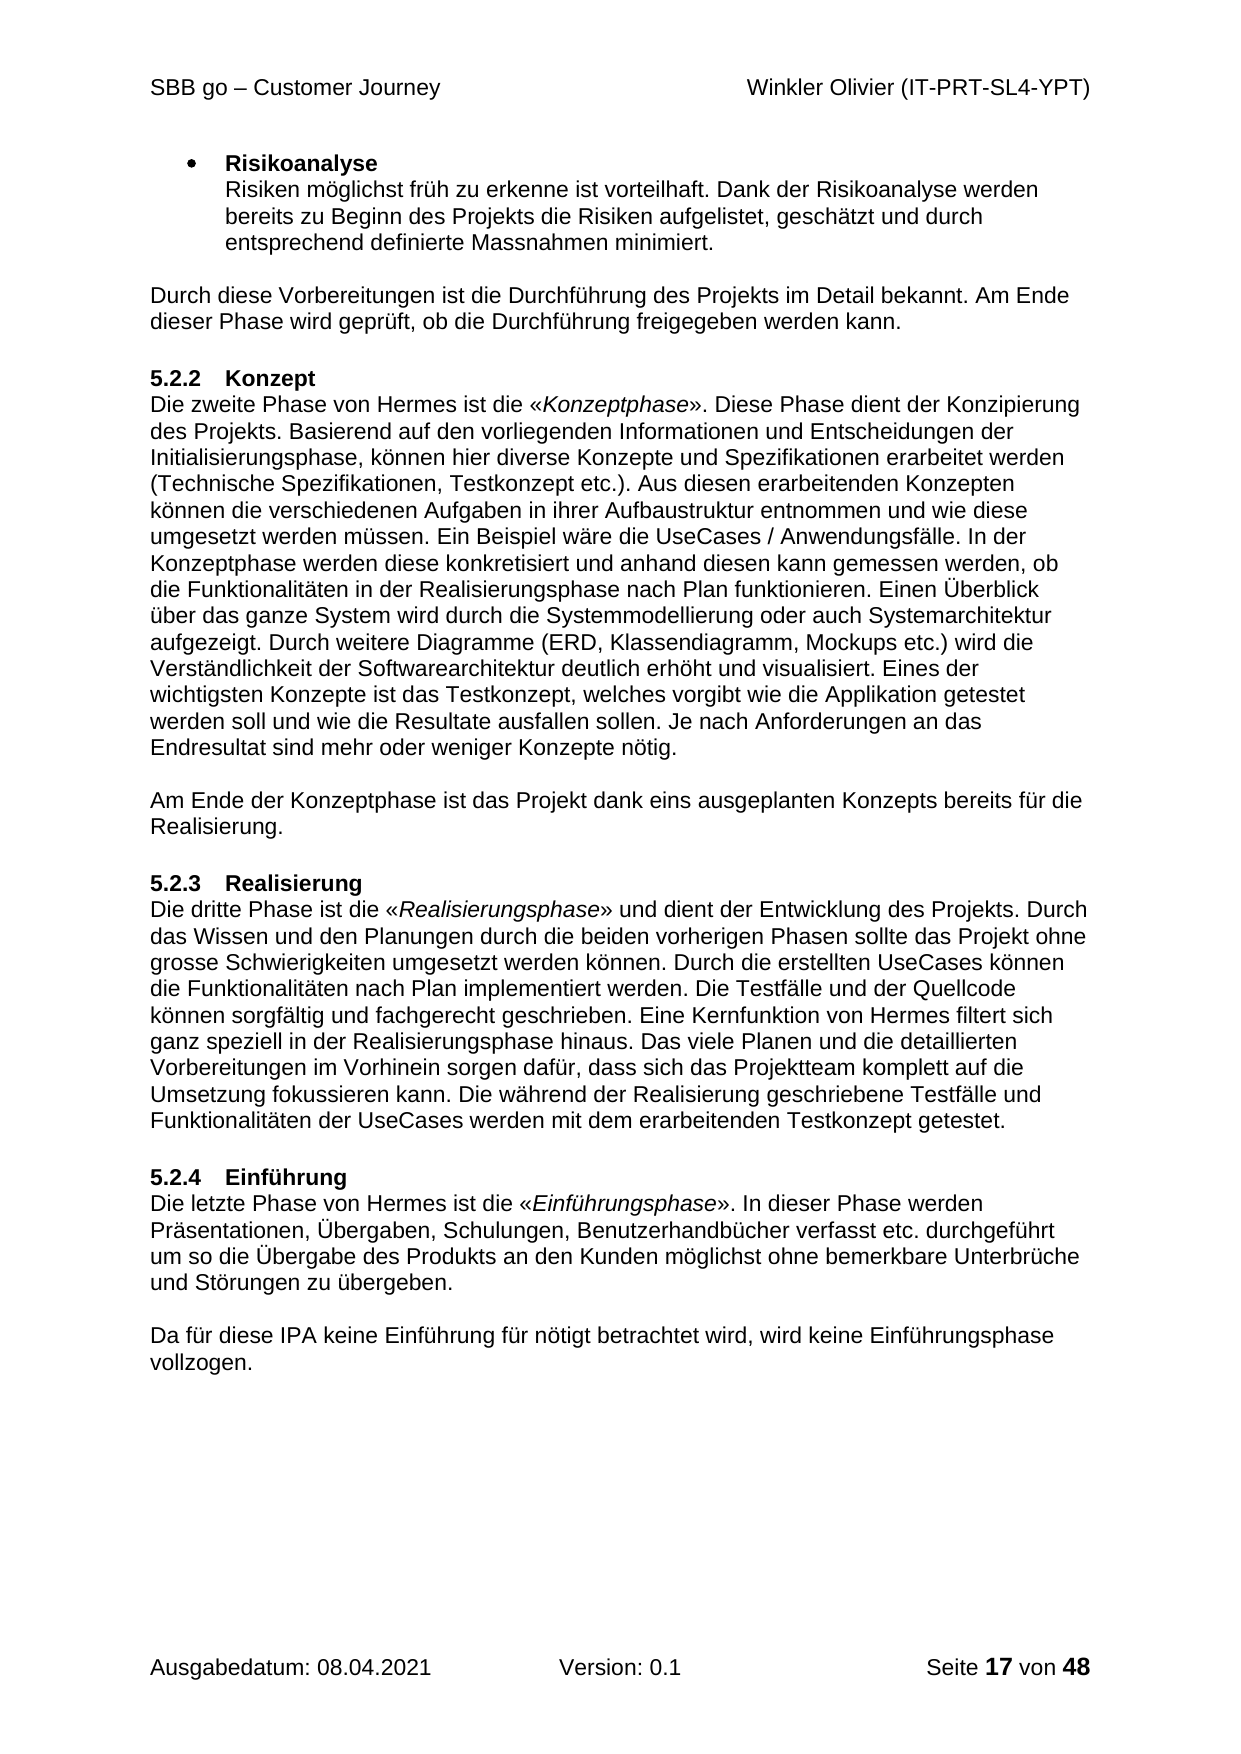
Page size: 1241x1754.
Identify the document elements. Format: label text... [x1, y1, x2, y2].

subtitle Konzept [150, 365, 1090, 391]
subtitle Einführung [150, 1164, 1090, 1190]
list Risikoanalyse [187, 150, 1090, 176]
text Da für diese IPA keine Einführung für nötigt betrachtet wird, wird keine Einführungsphase vollzogen. [150, 1322, 1090, 1375]
text Die dritte Phase ist die «Realisierungsphase» und dient der Entwicklung des Projekts. Durch das Wissen und den Planungen durch die beiden vorherigen Phasen sollte das Projekt ohne grosse Schwierigkeiten umgesetzt werden können. Durch die erstellten UseCases können die Funktionalitäten nach Plan implementiert werden. Die Testfälle und der Quellcode können sorgfältig und fachgerecht geschrieben. Eine Kernfunktion von Hermes filtert sich ganz speziell in der Realisierungsphase hinaus. Das viele Planen und die detaillierten Vorbereitungen im Vorhinein sorgen dafür, dass sich das Projektteam komplett auf die Umsetzung fokussieren kann. Die während der Realisierung geschriebene Testfälle und Funktionalitäten der UseCases werden mit dem erarbeitenden Testkonzept getestet. [150, 896, 1090, 1133]
text Die zweite Phase von Hermes ist die «Konzeptphase». Diese Phase dient der Konzipierung des Projekts. Basierend auf den vorliegenden Informationen und Entscheidungen der Initialisierungsphase, können hier diverse Konzepte und Spezifikationen erarbeitet werden (Technische Spezifikationen, Testkonzept etc.). Aus diesen erarbeitenden Konzepten können die verschiedenen Aufgaben in ihrer Aufbaustruktur entnommen und wie diese umgesetzt werden müssen. Ein Beispiel wäre die UseCases / Anwendungsfälle. In der Konzeptphase werden diese konkretisiert und anhand diesen kann gemessen werden, ob die Funktionalitäten in der Realisierungsphase nach Plan funktionieren. Einen Überblick über das ganze System wird durch die Systemmodellierung oder auch Systemarchitektur aufgezeigt. Durch weitere Diagramme (ERD, Klassendiagramm, Mockups etc.) wird die Verständlichkeit der Softwarearchitektur deutlich erhöht und visualisiert. Eines der wichtigsten Konzepte ist das Testkonzept, welches vorgibt wie die Applikation getestet werden soll und wie die Resultate ausfallen sollen. Je nach Anforderungen an das Endresultat sind mehr oder weniger Konzepte nötig. [150, 391, 1090, 760]
list Risiken möglichst früh zu erkenne ist vorteilhaft. Dank der Risikoanalyse werden bereits zu Beginn des Projekts die Risiken aufgelistet, geschätzt und durch entsprechend definierte Massnahmen minimiert. [225, 176, 1090, 255]
text Durch diese Vorbereitungen ist die Durchführung des Projekts im Detail bekannt. Am Ende dieser Phase wird geprüft, ob die Durchführung freigegeben werden kann. [150, 282, 1090, 334]
text Am Ende der Konzeptphase ist das Projekt dank eins ausgeplanten Konzepts bereits für die Realisierung. [150, 787, 1090, 839]
subtitle Realisierung [150, 870, 1090, 896]
text Die letzte Phase von Hermes ist die «Einführungsphase». In dieser Phase werden Präsentationen, Übergaben, Schulungen, Benutzerhandbücher verfasst etc. durchgeführt um so die Übergabe des Produkts an den Kunden möglichst ohne bemerkbare Unterbrüche und Störungen zu übergeben. [150, 1190, 1090, 1296]
